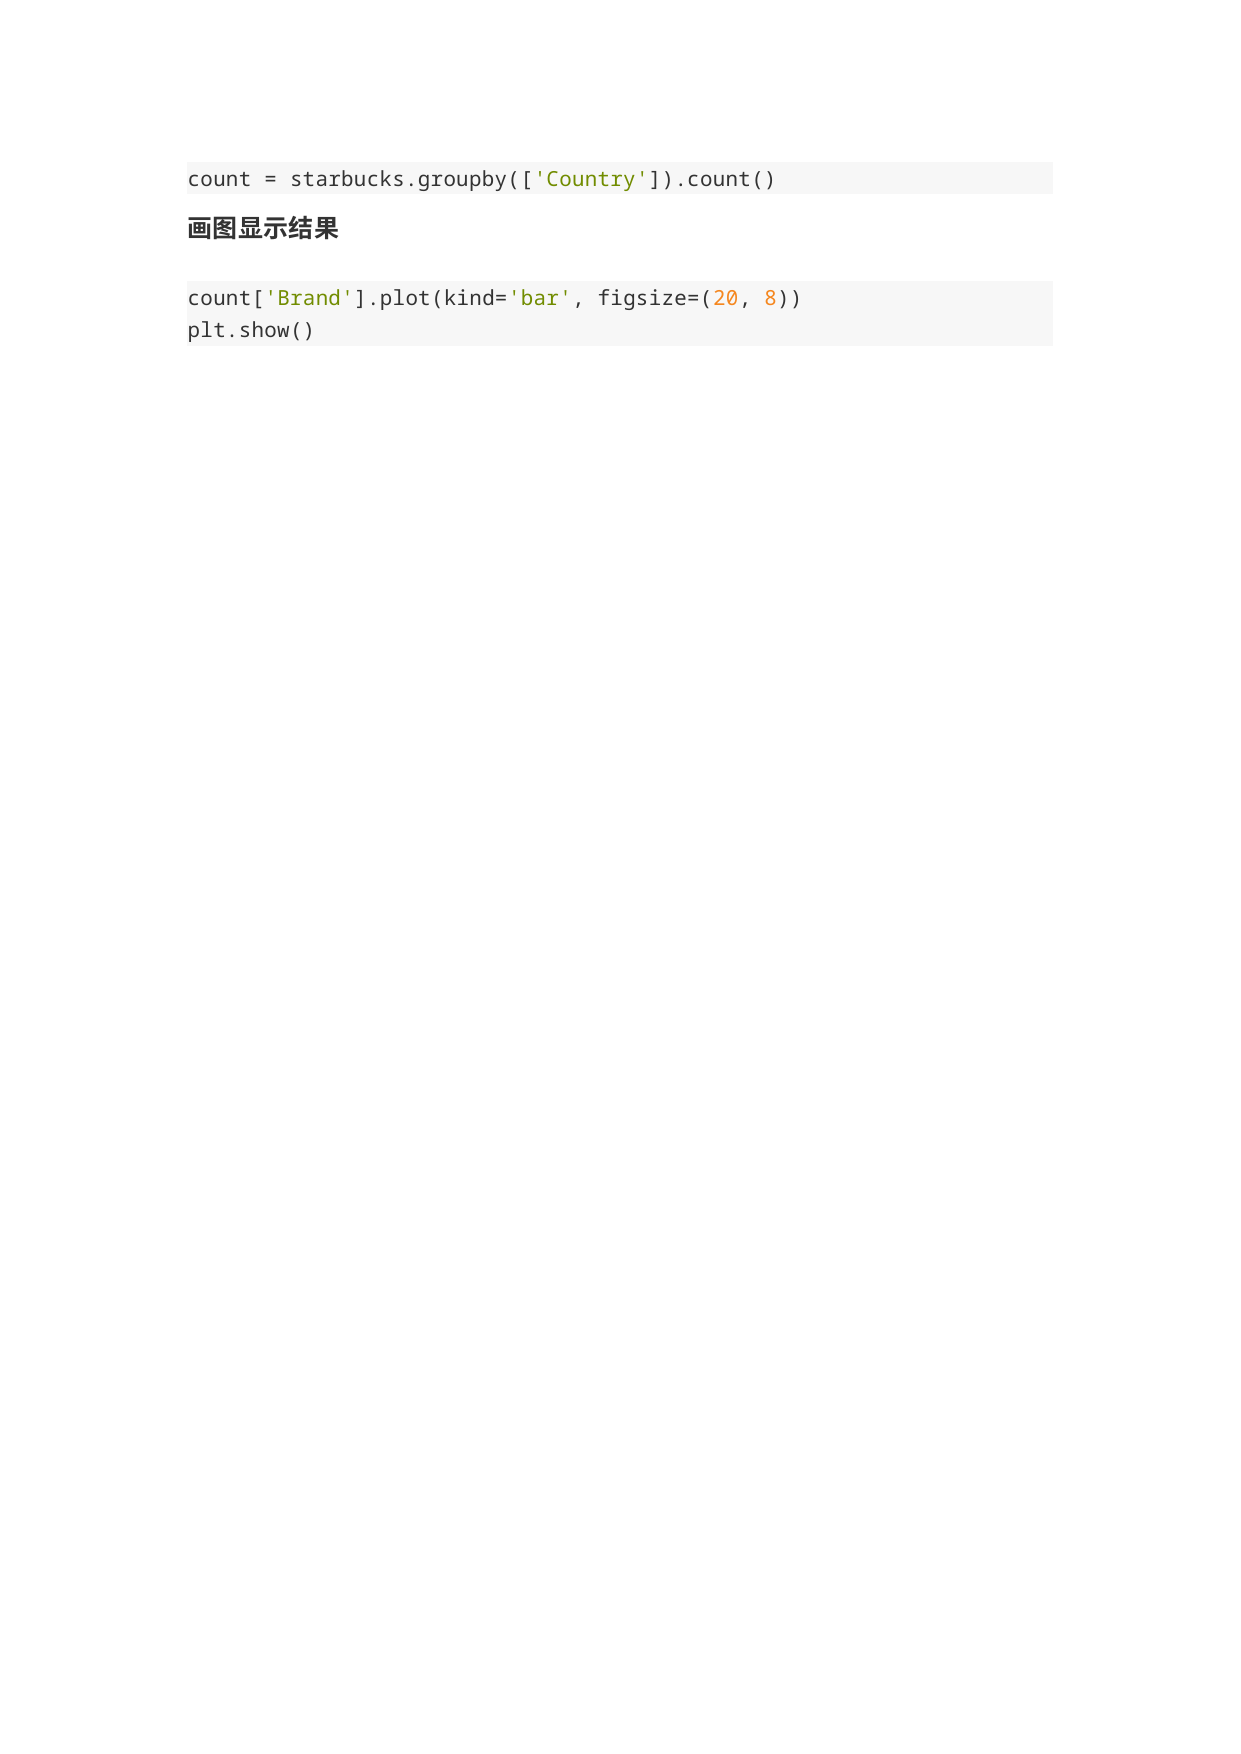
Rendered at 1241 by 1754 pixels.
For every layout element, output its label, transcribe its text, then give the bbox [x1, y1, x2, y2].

text count = starbucks.groupby(['Country']).count() [187, 162, 1053, 194]
text 画图显示结果 [187, 194, 1053, 259]
text count['Brand'].plot(kind='bar', figsize=(20, 8)) [187, 281, 1053, 313]
text plt.show() [187, 313, 1053, 346]
